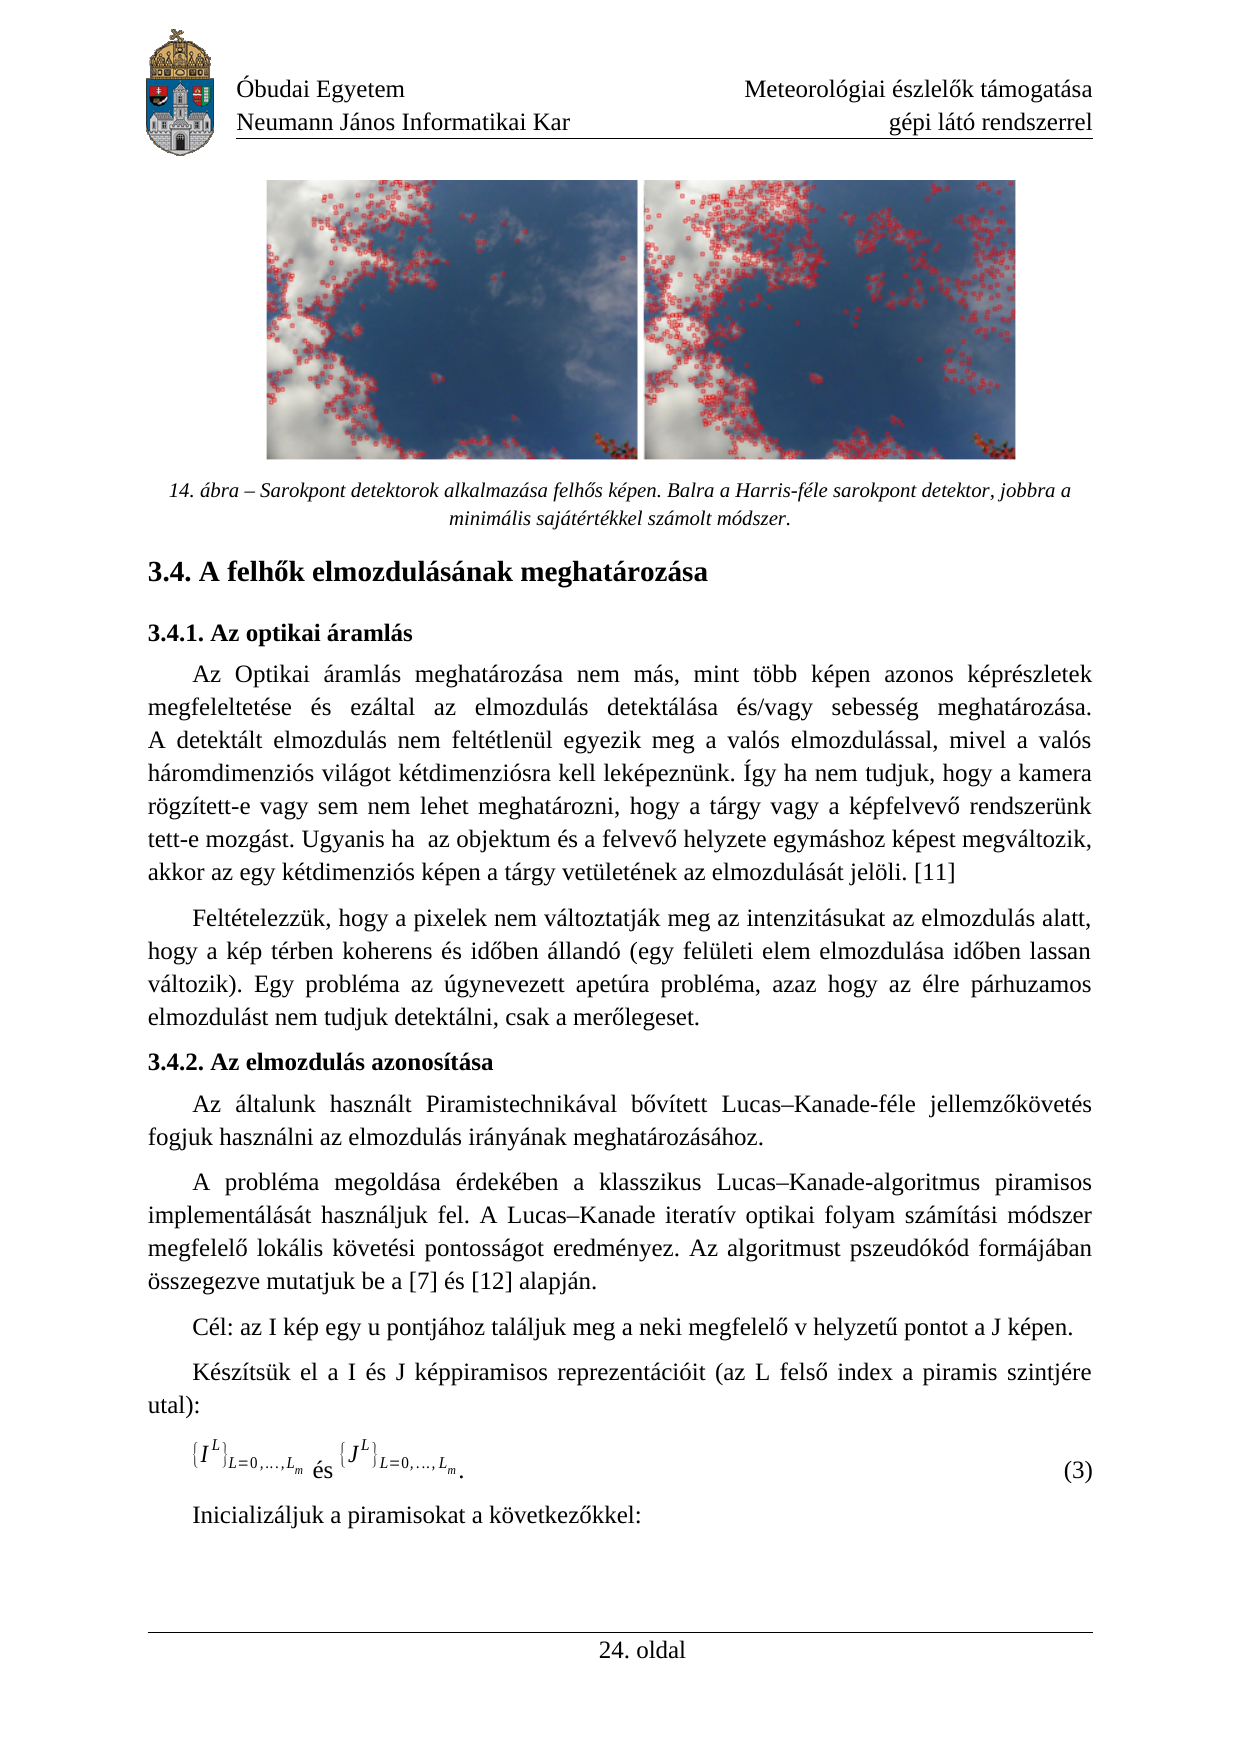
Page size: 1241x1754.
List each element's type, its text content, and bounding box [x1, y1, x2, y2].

subtitle 3.4.2. Az elmozdulás azonosítása [148, 1047, 1093, 1076]
subtitle 3.4.1. Az optikai áramlás [148, 618, 1093, 647]
text és . (3) [148, 1436, 1093, 1483]
text Feltételezzük, hogy a pixelek nem változtatják meg az intenzitásukat az elmozdulás alatt, hogy a kép térben koherens és időben állandó (egy felületi elem elmozdulása időben lassan változik). Egy probléma az úgynevezett apetúra probléma, azaz hogy az élre párhuzamos elmozdulást nem tudjuk detektálni, csak a merőlegeset. [148, 903, 1093, 1031]
text A probléma megoldása érdekében a klasszikus Lucas–Kanade-algoritmus piramisos implementálását használjuk fel. A Lucas–Kanade iteratív optikai folyam számítási módszer megfelelő lokális követési pontosságot eredményez. Az algoritmust pszeudókód formájában összegezve mutatjuk be a [7] és [12] alapján. [148, 1167, 1093, 1295]
subtitle 3.4. A felhők elmozdulásának meghatározása [148, 554, 1093, 588]
text Inicializáljuk a piramisokat a következőkkel: [148, 1500, 1093, 1529]
text Cél: az I kép egy u pontjához találjuk meg a neki megfelelő v helyzetű pontot a J képen. [148, 1312, 1093, 1341]
picture [146, 28, 215, 157]
text Az általunk használt Piramistechnikával bővített Lucas–Kanade-féle jellemzőkövetés fogjuk használni az elmozdulás irányának meghatározásához. [148, 1089, 1093, 1151]
text Az Optikai áramlás meghatározása nem más, mint több képen azonos képrészletek megfeleltetése és ezáltal az elmozdulás detektálása és/vagy sebesség meghatározása. A detektált elmozdulás nem feltétlenül egyezik meg a valós elmozdulással, mivel a valós háromdimenziós világot kétdimenziósra kell leképeznünk. Így ha nem tudjuk, hogy a kamera rögzített-e vagy sem nem lehet meghatározni, hogy a tárgy vagy a képfelvevő rendszerünk tett-e mozgást. Ugyanis ha az objektum és a felvevő helyzete egymáshoz képest megváltozik, akkor az egy kétdimenziós képen a tárgy vetületének az elmozdulását jelöli. [11] [148, 659, 1093, 886]
picture [266, 180, 1018, 462]
text Készítsük el a I és J képpiramisos reprezentációit (az L felső index a piramis szintjére utal): [148, 1357, 1093, 1419]
text 14. ábra – Sarokpont detektorok alkalmazása felhős képen. Balra a Harris-féle sarokpont detektor, jobbra a minimális sajátértékkel számolt módszer. [148, 478, 1093, 530]
